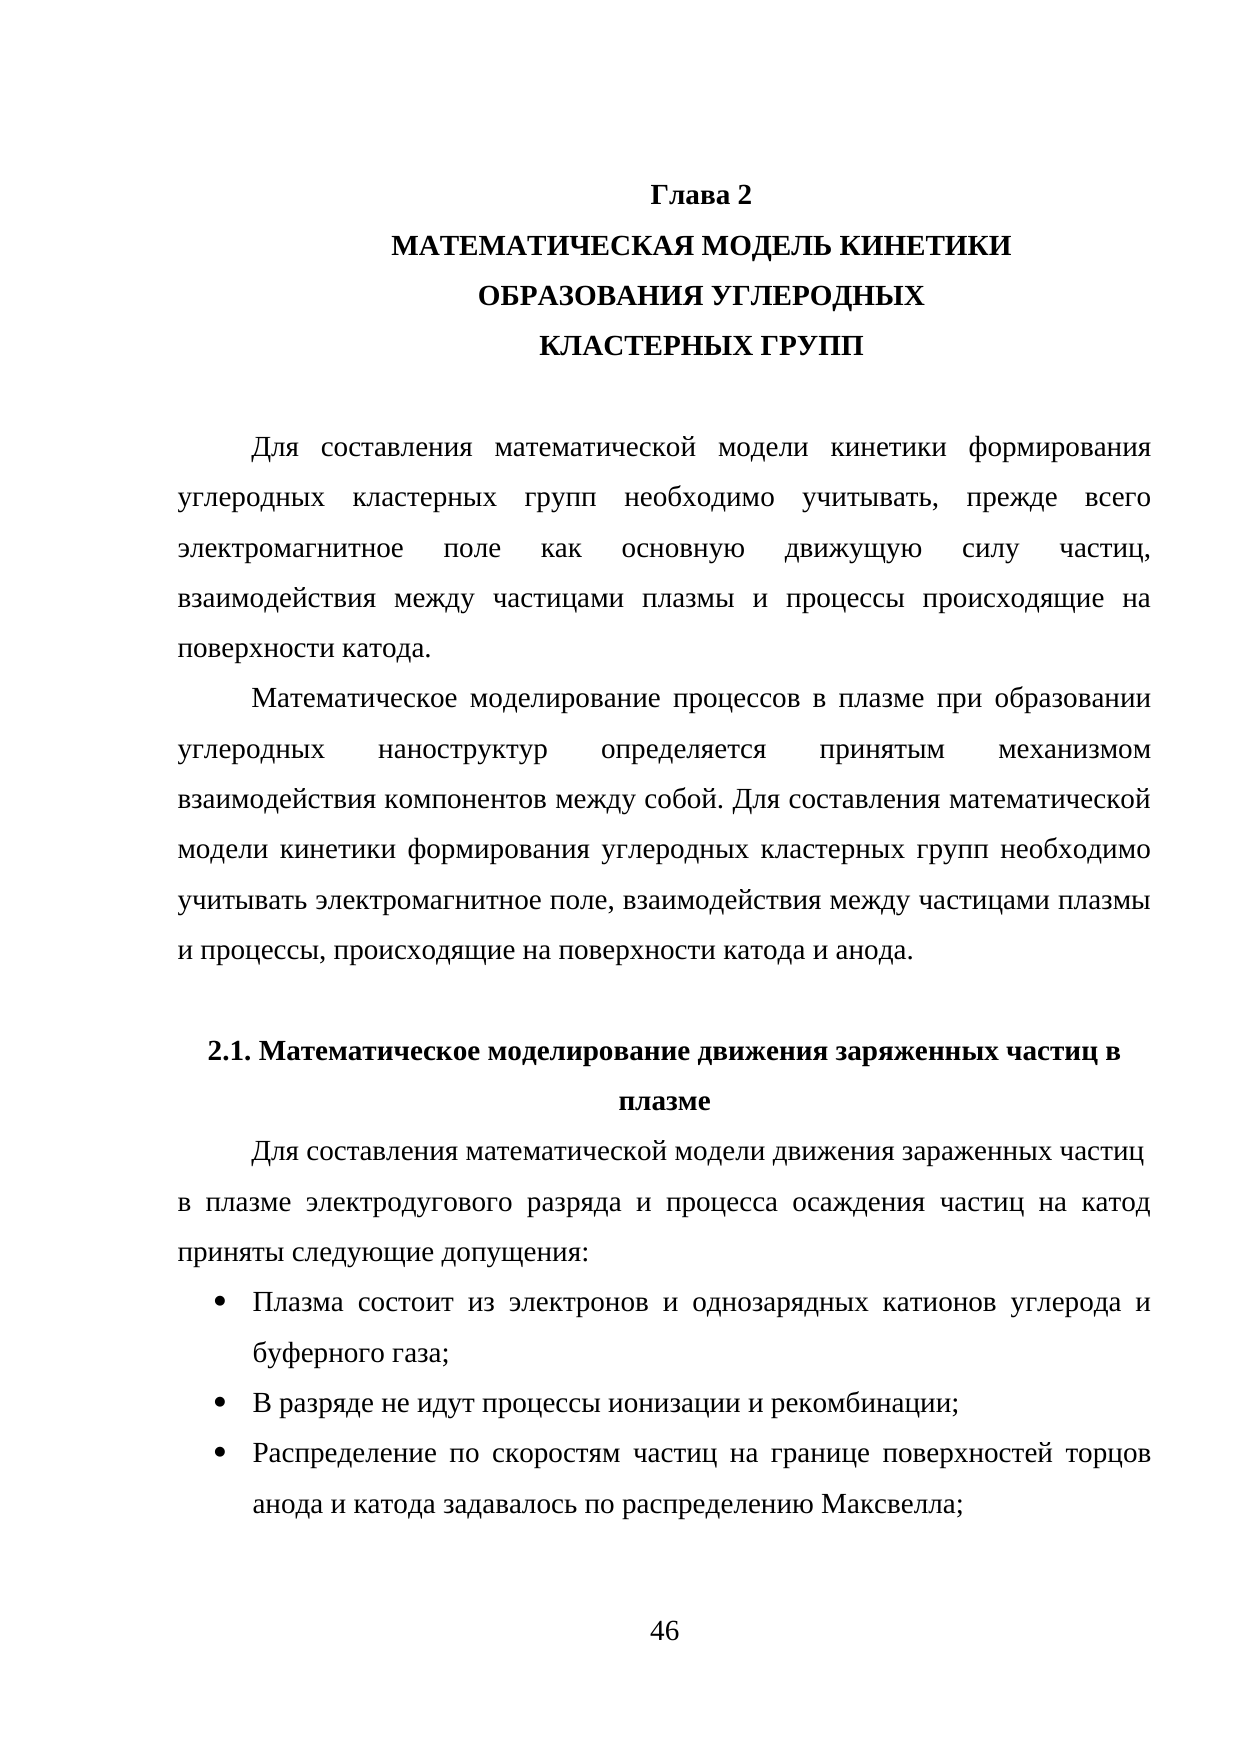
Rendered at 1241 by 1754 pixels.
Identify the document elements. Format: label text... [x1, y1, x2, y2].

list Плазма состоит из электронов и однозарядных катионов углерода и буферного газа; [215, 1284, 1152, 1368]
list Распределение по скоростям частиц на границе поверхностей торцов анода и катода задавалось по распределению Максвелла; [215, 1436, 1152, 1519]
list В разряде не идут процессы ионизации и рекомбинации; [215, 1385, 1152, 1419]
text Глава 2 [177, 177, 1152, 211]
text ОБРАЗОВАНИЯ УГЛЕРОДНЫХ [177, 278, 1152, 312]
text Математическое моделирование процессов в плазме при образовании углеродных наноструктур определяется принятым механизмом взаимодействия компонентов между собой. Для составления математической модели кинетики формирования углеродных кластерных групп необходимо учитывать электромагнитное поле, взаимодействия между частицами плазмы и процессы, происходящие на поверхности катода и анода. [177, 681, 1152, 966]
text МАТЕМАТИЧЕСКАЯ МОДЕЛЬ КИНЕТИКИ [177, 228, 1152, 261]
text КЛАСТЕРНЫХ ГРУПП [177, 328, 1152, 362]
text Для составления математической модели движения зараженных частиц [177, 1133, 1152, 1167]
text Для составления математической модели кинетики формирования углеродных кластерных групп необходимо учитывать, прежде всего электромагнитное поле как основную движущую силу частиц, взаимодействия между частицами плазмы и процессы происходящие на поверхности катода. [177, 429, 1152, 664]
text в плазме электродугового разряда и процесса осаждения частиц на катод приняты следующие допущения: [177, 1184, 1152, 1268]
text 2.1. Математическое моделирование движения заряженных частиц в плазме [177, 1033, 1152, 1117]
